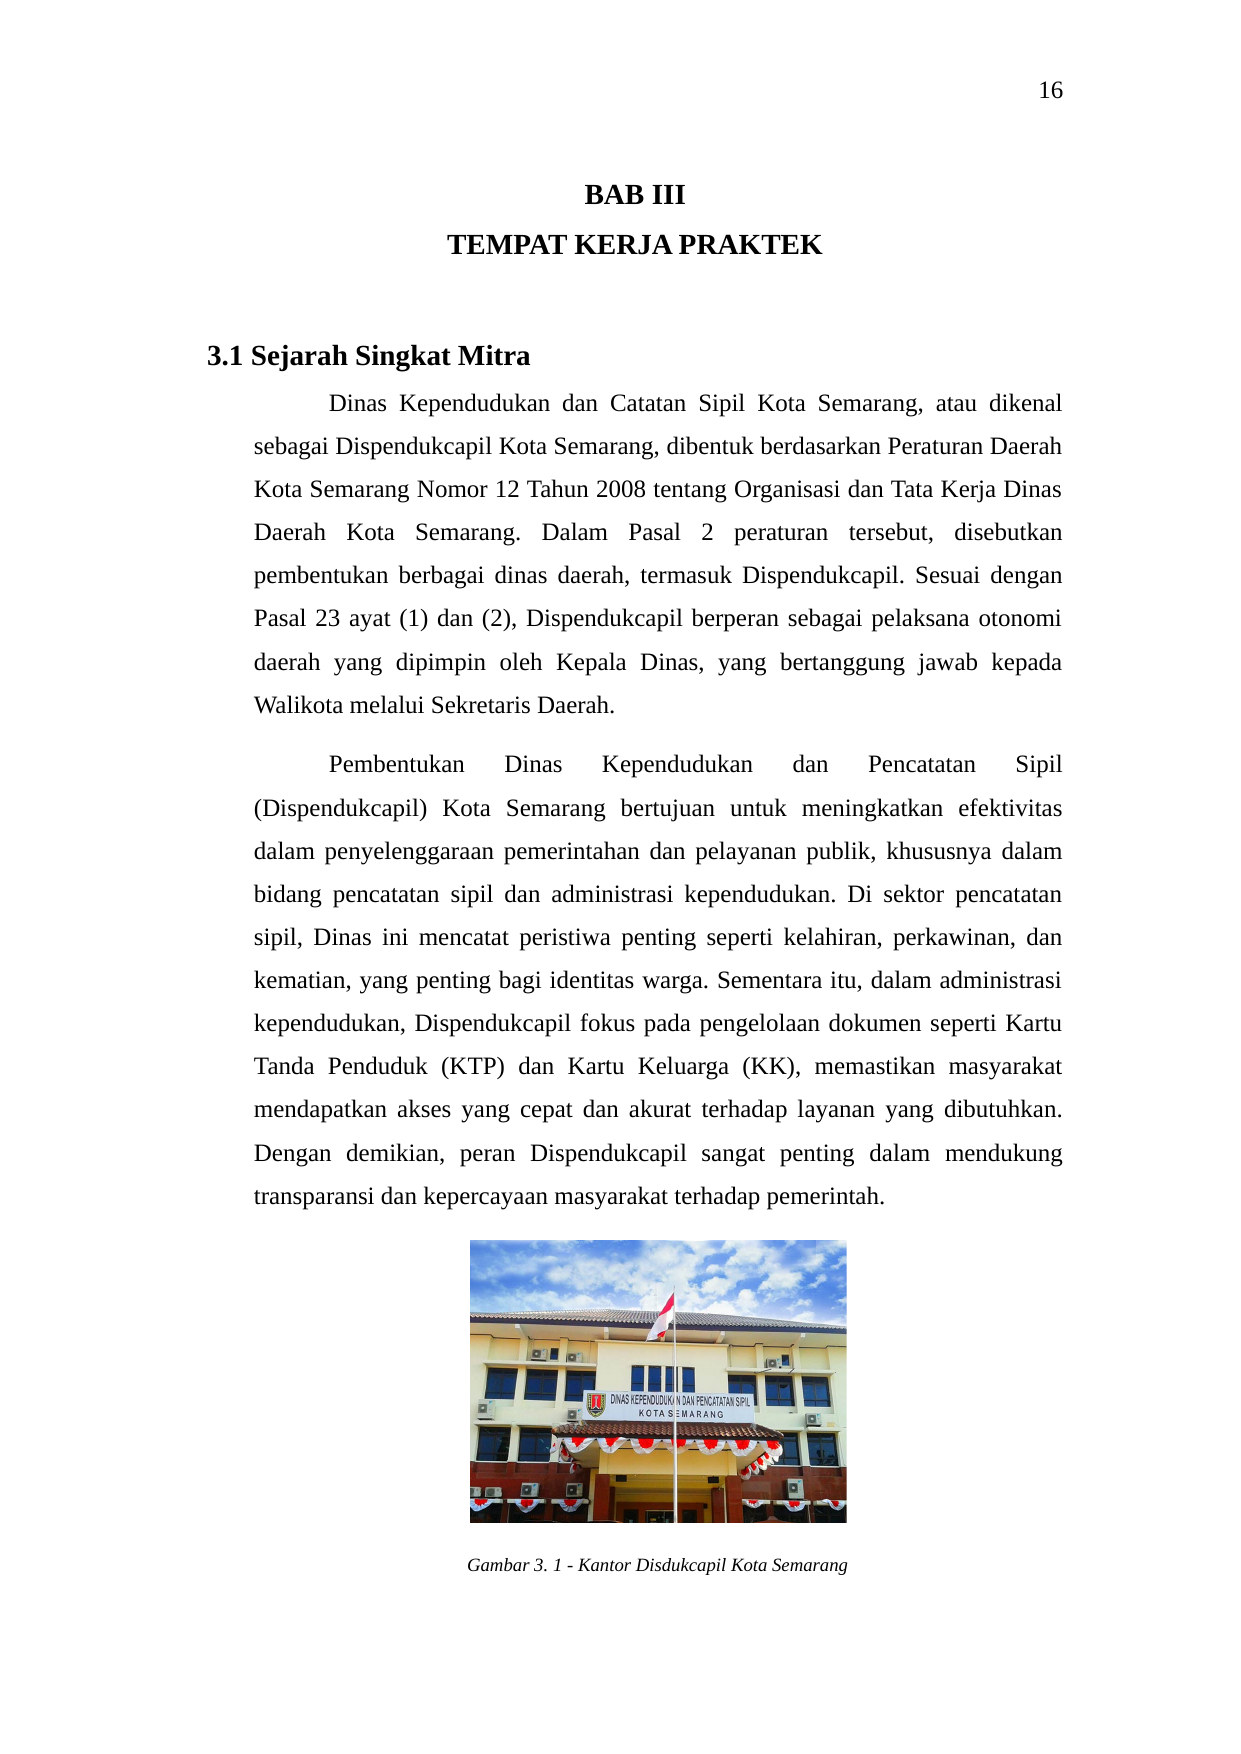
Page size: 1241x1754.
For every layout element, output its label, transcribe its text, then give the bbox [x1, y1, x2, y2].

subtitle 3.1 Sejarah Singkat Mitra [207, 338, 1063, 371]
text Dinas Kependudukan dan Catatan Sipil Kota Semarang, atau dikenal sebagai Dispendukcapil Kota Semarang, dibentuk berdasarkan Peraturan Daerah Kota Semarang Nomor 12 Tahun 2008 tentang Organisasi dan Tata Kerja Dinas Daerah Kota Semarang. Dalam Pasal 2 peraturan tersebut, disebutkan pembentukan berbagai dinas daerah, termasuk Dispendukcapil. Sesuai dengan Pasal 23 ayat (1) dan (2), Dispendukcapil berperan sebagai pelaksana otonomi daerah yang dipimpin oleh Kepala Dinas, yang bertanggung jawab kepada Walikota melalui Sekretaris Daerah. [254, 388, 1063, 718]
text Pembentukan Dinas Kependudukan dan Pencatatan Sipil (Dispendukcapil) Kota Semarang bertujuan untuk meningkatkan efektivitas dalam penyelenggaraan pemerintahan dan pelayanan publik, khususnya dalam bidang pencatatan sipil dan administrasi kependudukan. Di sektor pencatatan sipil, Dinas ini mencatat peristiwa penting seperti kelahiran, perkawinan, dan kematian, yang penting bagi identitas warga. Sementara itu, dalam administrasi kependudukan, Dispendukcapil fokus pada pengelolaan dokumen seperti Kartu Tanda Penduduk (KTP) dan Kartu Keluarga (KK), memastikan masyarakat mendapatkan akses yang cepat dan akurat terhadap layanan yang dibutuhkan. Dengan demikian, peran Dispendukcapil sangat penting dalam mendukung transparansi dan kepercayaan masyarakat terhadap pemerintah. [254, 749, 1063, 1209]
text Gambar 3. 1 - Kantor Disdukcapil Kota Semarang [254, 1554, 1063, 1576]
picture [470, 1240, 847, 1523]
subtitle BAB III TEMPAT KERJA PRAKTEK [207, 177, 1063, 261]
